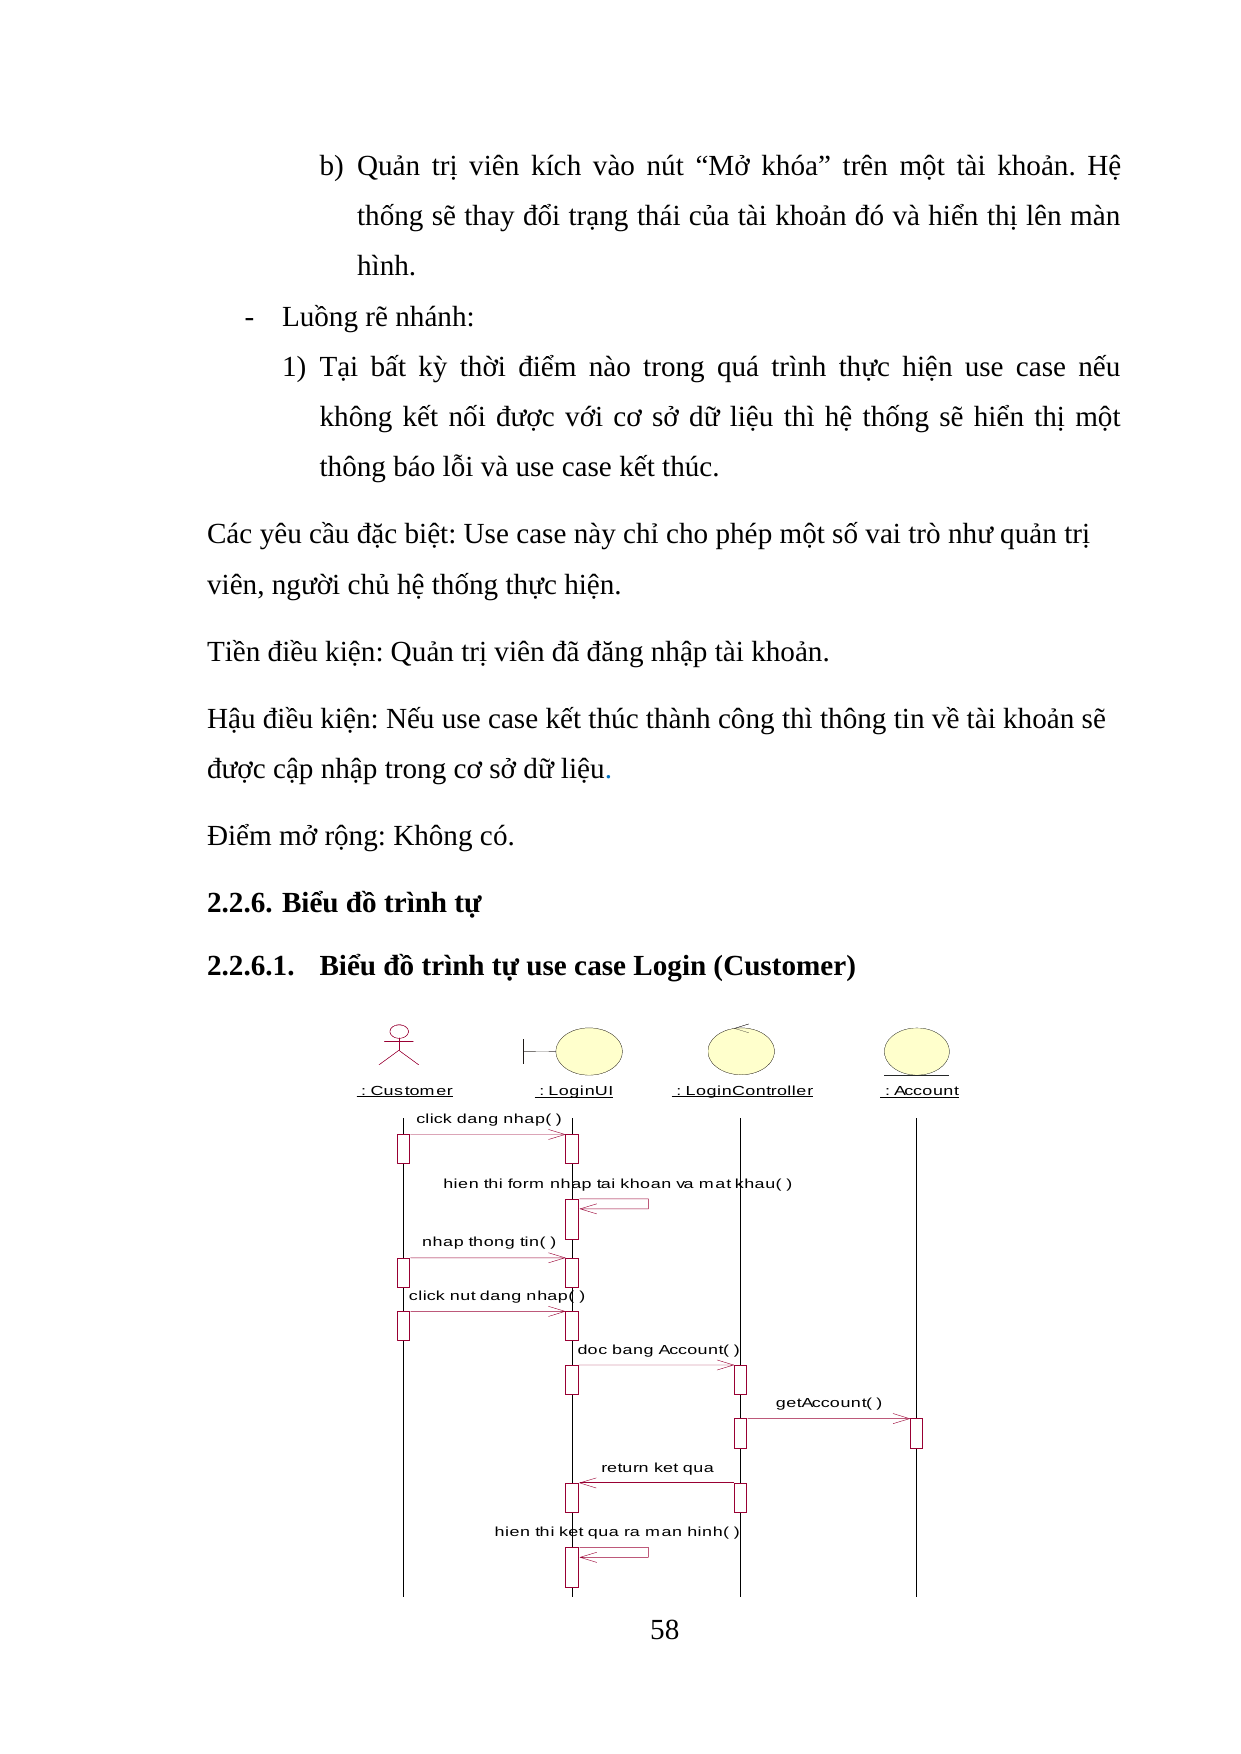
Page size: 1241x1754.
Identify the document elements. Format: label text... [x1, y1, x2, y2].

list Luồng rẽ nhánh: [244, 299, 1122, 332]
text Điểm mở rộng: Không có. [207, 818, 1122, 852]
text Hậu điều kiện: Nếu use case kết thúc thành công thì thông tin về tài khoản sẽ được cập nhập trong cơ sở dữ liệu. [207, 701, 1122, 785]
text Các yêu cầu đặc biệt: Use case này chỉ cho phép một số vai trò như quản trị viên, người chủ hệ thống thực hiện. [207, 517, 1122, 600]
subtitle Biểu đồ trình tự [207, 885, 1122, 919]
text Tiền điều kiện: Quản trị viên đã đăng nhập tài khoản. [207, 634, 1122, 667]
list Tại bất kỳ thời điểm nào trong quá trình thực hiện use case nếu không kết nối được với cơ sở dữ liệu thì hệ thống sẽ hiển thị một thông báo lỗi và use case kết thúc. [282, 349, 1122, 483]
list Quản trị viên kích vào nút “Mở khóa” trên một tài khoản. Hệ thống sẽ thay đổi trạng thái của tài khoản đó và hiển thị lên màn hình. [319, 148, 1122, 282]
subtitle Biểu đồ trình tự use case Login (Customer) [207, 948, 1122, 981]
